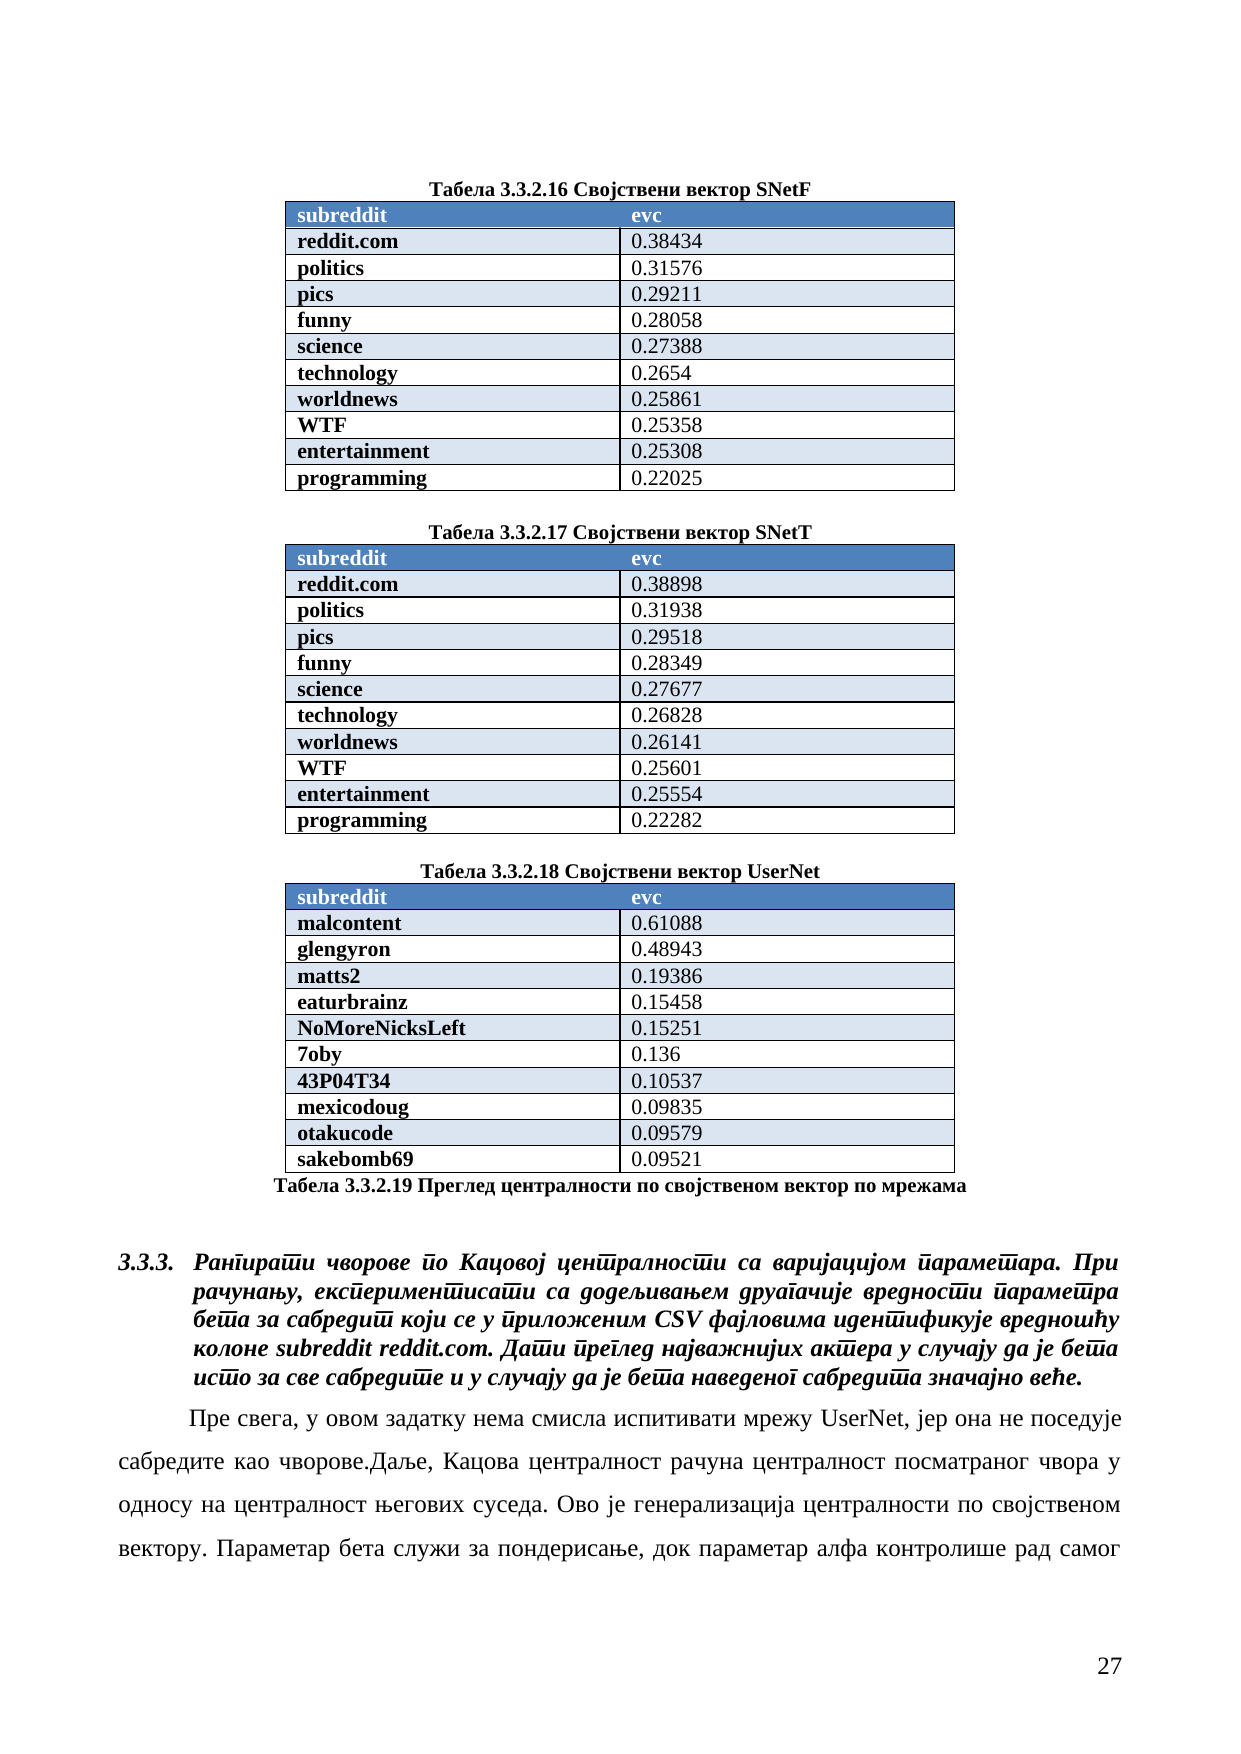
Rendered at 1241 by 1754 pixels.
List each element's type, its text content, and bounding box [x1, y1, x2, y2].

table_cell 0.19386 [621, 963, 954, 988]
table_cell pics [286, 281, 619, 306]
table_cell 43P04T34 [286, 1068, 619, 1093]
table_cell 0.61088 [621, 910, 954, 935]
table_cell sakebomb69 [286, 1146, 619, 1172]
table_cell otakucode [286, 1120, 619, 1145]
table_cell 0.25308 [621, 439, 954, 464]
table_cell politics [286, 255, 619, 280]
table_cell 0.15251 [621, 1015, 954, 1040]
table_cell 0.38898 [621, 571, 954, 596]
table_cell technology [286, 360, 619, 385]
table_cell 0.26828 [621, 703, 954, 728]
table_cell technology [286, 703, 619, 728]
table_header subreddit [286, 545, 619, 570]
table_cell 0.136 [621, 1041, 954, 1067]
table_cell 0.25601 [621, 755, 954, 780]
table_cell 0.27677 [621, 676, 954, 701]
table_cell 0.38434 [621, 229, 954, 254]
table_cell 0.25861 [621, 386, 954, 411]
table_cell reddit.com [286, 229, 619, 254]
table_cell 0.22282 [621, 808, 954, 833]
table_header evc [621, 884, 954, 909]
table_cell malcontent [286, 910, 619, 935]
table_cell 0.25358 [621, 412, 954, 437]
table_cell funny [286, 650, 619, 675]
table_cell WTF [286, 755, 619, 780]
table_cell pics [286, 624, 619, 649]
table_cell matts2 [286, 963, 619, 988]
table_cell 0.48943 [621, 936, 954, 962]
table_cell glengyron [286, 936, 619, 962]
table_header subreddit [286, 884, 619, 909]
table_header evc [621, 202, 954, 227]
table_cell 0.28349 [621, 650, 954, 675]
table_cell 0.27388 [621, 334, 954, 359]
table_cell 7oby [286, 1041, 619, 1067]
table_cell 0.31576 [621, 255, 954, 280]
table_cell science [286, 676, 619, 701]
table_cell worldnews [286, 386, 619, 411]
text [118, 1403, 1122, 1561]
table_cell mexicodoug [286, 1094, 619, 1119]
table_cell 0.09835 [621, 1094, 954, 1119]
table_cell funny [286, 307, 619, 332]
table_cell 0.29518 [621, 624, 954, 649]
table_cell worldnews [286, 729, 619, 754]
table_cell 0.28058 [621, 307, 954, 332]
table_cell science [286, 334, 619, 359]
table_cell 0.31938 [621, 598, 954, 623]
table_cell 0.10537 [621, 1068, 954, 1093]
table_cell 0.29211 [621, 281, 954, 306]
table_header subreddit [286, 202, 619, 227]
table_cell 0.15458 [621, 989, 954, 1014]
table_cell entertainment [286, 781, 619, 806]
table_cell programming [286, 808, 619, 833]
table_cell programming [286, 465, 619, 490]
table_header evc [621, 545, 954, 570]
table_cell 0.2654 [621, 360, 954, 385]
table_cell 0.22025 [621, 465, 954, 490]
table_cell reddit.com [286, 571, 619, 596]
subtitle Рангирати чворове по Кацовој централности са варијацијом параметара. При рачунању, експериментисати са додељивањем друагачије вредности параметра бета за сабредит који се у приложеним CSV фајловима идентификује вредношћу колоне subreddit reddit.com. Дати преглед најважнијих актера у случају да је бета исто за све сабредите и у случају да је бета наведеног сабредита значајно веће. [118, 1247, 1122, 1391]
table_cell eaturbrainz [286, 989, 619, 1014]
table_cell 0.09579 [621, 1120, 954, 1145]
table_cell 0.09521 [621, 1146, 954, 1172]
table_cell 0.26141 [621, 729, 954, 754]
table_cell WTF [286, 412, 619, 437]
table_cell 0.25554 [621, 781, 954, 806]
table_cell politics [286, 598, 619, 623]
table_cell NoMoreNicksLeft [286, 1015, 619, 1040]
table_cell entertainment [286, 439, 619, 464]
